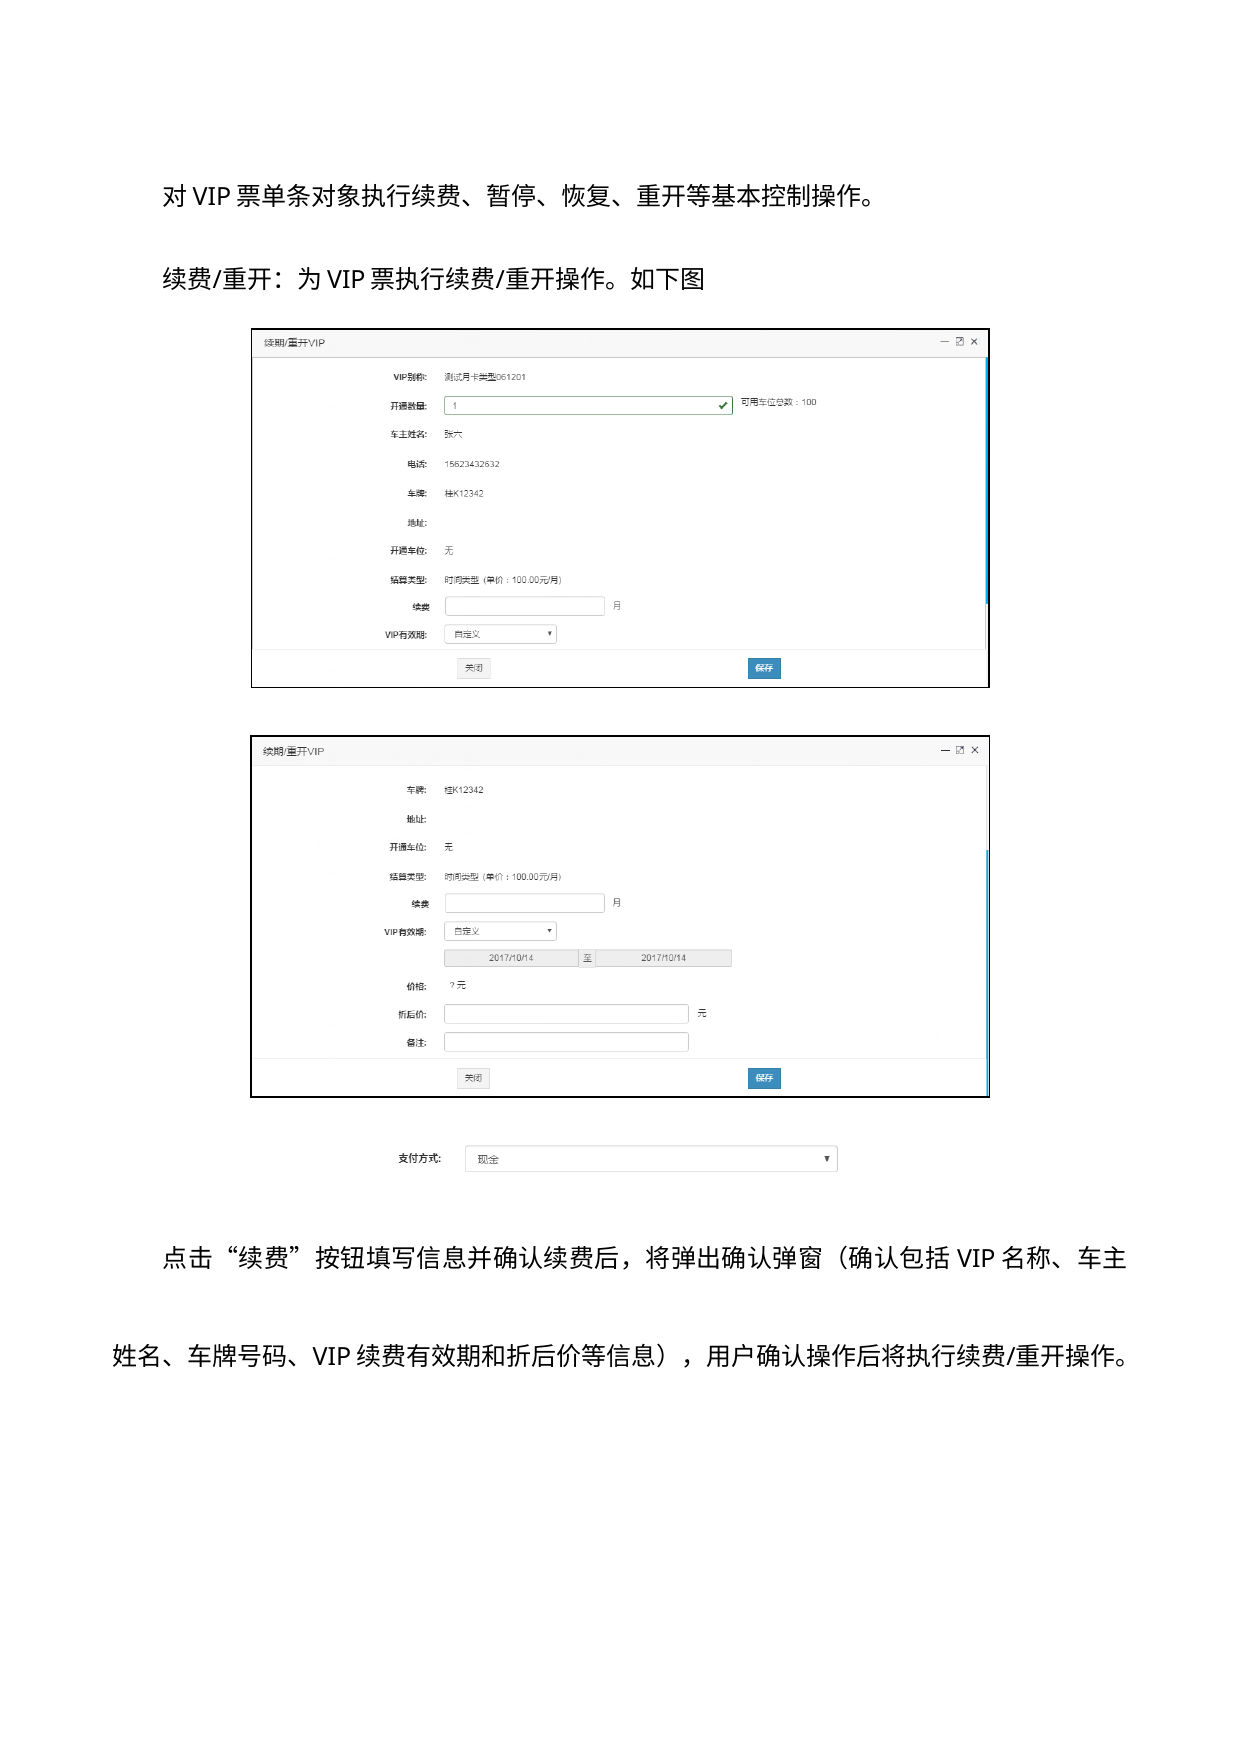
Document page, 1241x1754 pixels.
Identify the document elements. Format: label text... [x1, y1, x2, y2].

list 对VIP票单条对象执行续费、暂停、恢复、重开等基本控制操作。 [112, 162, 1128, 227]
picture [380, 1142, 861, 1175]
list 续费/重开：为VIP票执行续费/重开操作。如下图 [112, 245, 1128, 310]
picture [252, 737, 989, 1096]
list 点击“续费”按钮填写信息并确认续费后，将弹出确认弹窗（确认包括VIP名称、车主姓名、车牌号码、VIP续费有效期和折后价等信息），用户确认操作后将执行续费/重开操作。 [112, 1224, 1128, 1387]
picture [252, 330, 988, 687]
